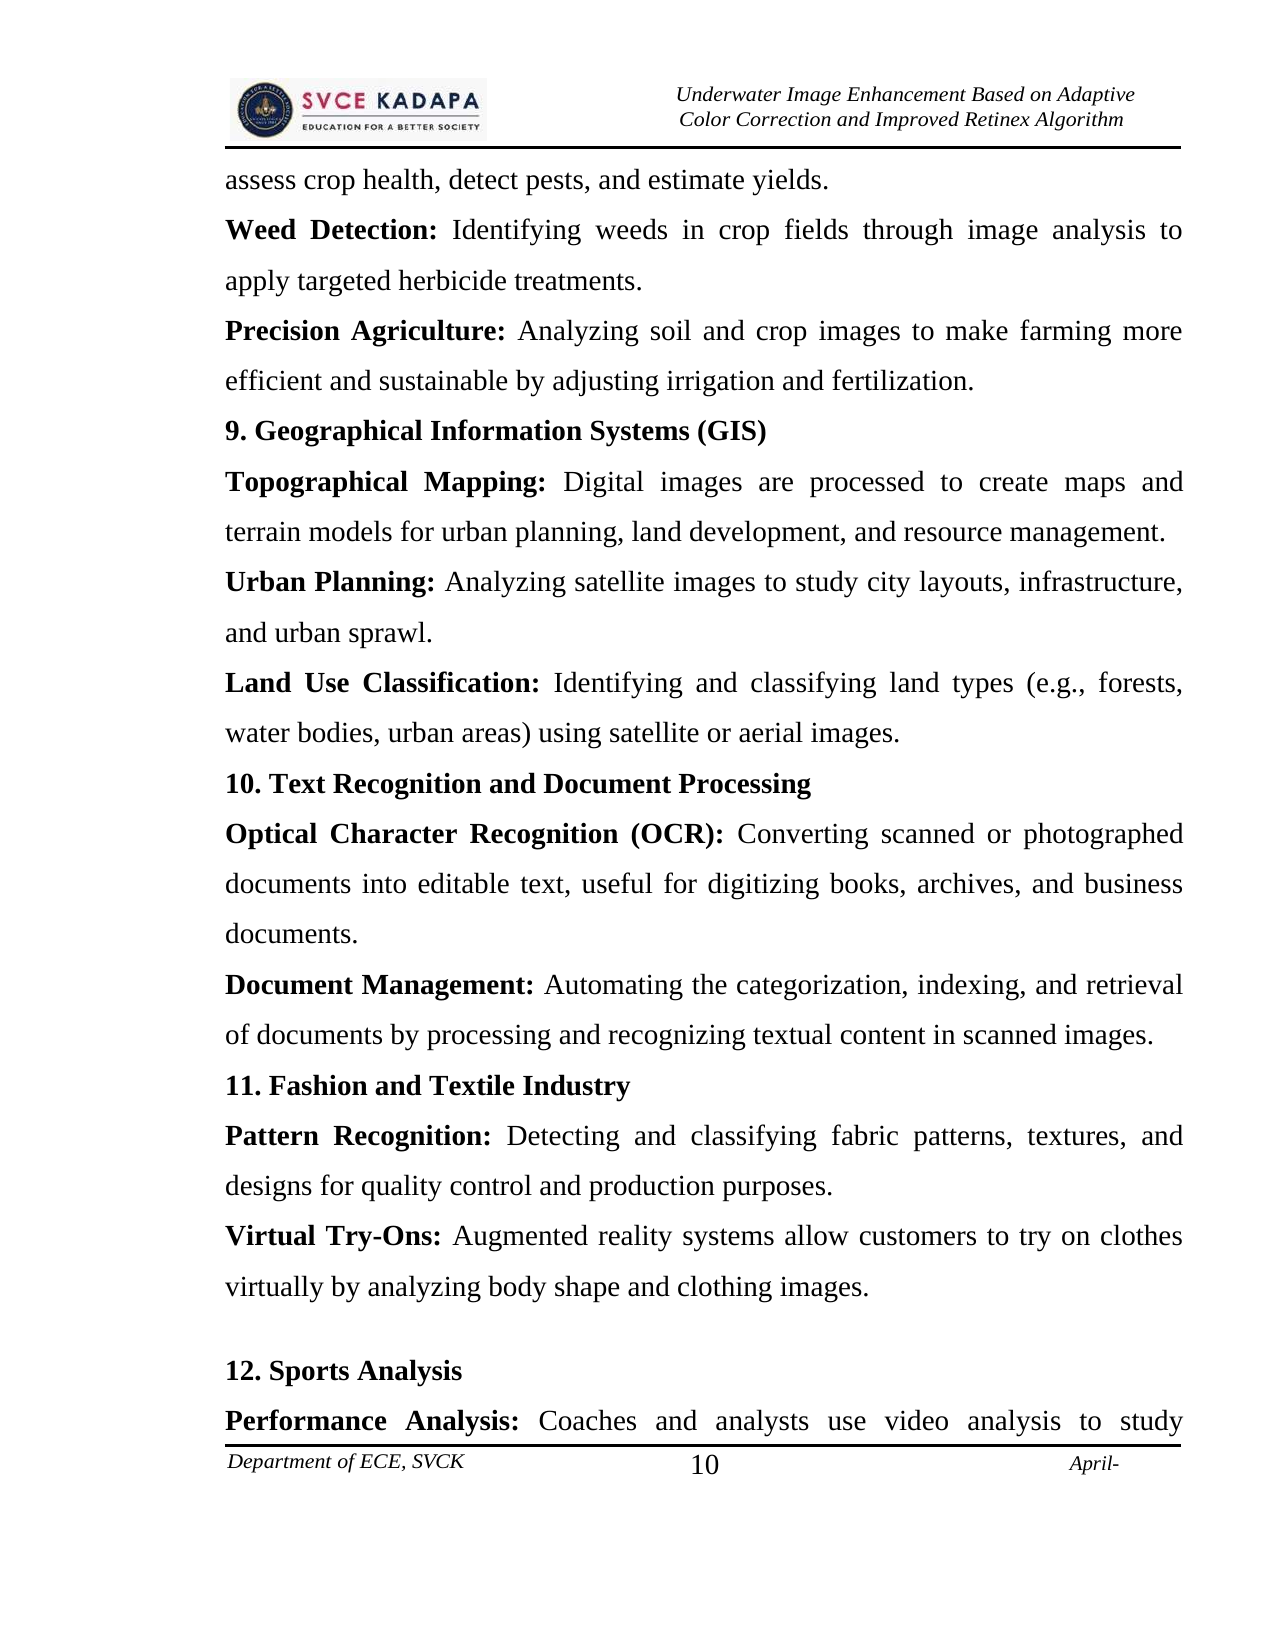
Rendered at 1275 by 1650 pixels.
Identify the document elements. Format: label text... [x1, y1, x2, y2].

text 9. Geographical Information Systems (GIS) [225, 413, 1184, 447]
text 11. Fashion and Textile Industry [225, 1068, 1184, 1101]
text Optical Character Recognition (OCR): Converting scanned or photographed documents into editable text, useful for digitizing books, archives, and business documents. [225, 816, 1184, 950]
text Topographical Mapping: Digital images are processed to create maps and terrain models for urban planning, land development, and resource management. [225, 464, 1184, 548]
text Virtual Try-Ons: Augmented reality systems allow customers to try on clothes virtually by analyzing body shape and clothing images. [225, 1218, 1184, 1302]
text Crop Monitoring: Using satellite or drone images, image processing helps assess crop health, detect pests, and estimate yields. [225, 162, 1184, 196]
text Land Use Classification: Identifying and classifying land types (e.g., forests, water bodies, urban areas) using satellite or aerial images. [225, 665, 1184, 749]
picture [229, 78, 487, 141]
text Weed Detection: Identifying weeds in crop fields through image analysis to apply targeted herbicide treatments. [225, 212, 1184, 296]
text Performance Analysis: Coaches and analysts use video analysis to study athletes’ performance, detect flaws, and improve training techniques. [225, 1403, 1184, 1437]
text Precision Agriculture: Analyzing soil and crop images to make farming more efficient and sustainable by adjusting irrigation and fertilization. [225, 313, 1184, 397]
text 12. Sports Analysis [225, 1353, 1184, 1386]
text Pattern Recognition: Detecting and classifying fabric patterns, textures, and designs for quality control and production purposes. [225, 1118, 1184, 1202]
text 10. Text Recognition and Document Processing [225, 766, 1184, 799]
text Urban Planning: Analyzing satellite images to study city layouts, infrastructure, and urban sprawl. [225, 564, 1184, 648]
text Document Management: Automating the categorization, indexing, and retrieval of documents by processing and recognizing textual content in scanned images. [225, 967, 1184, 1051]
